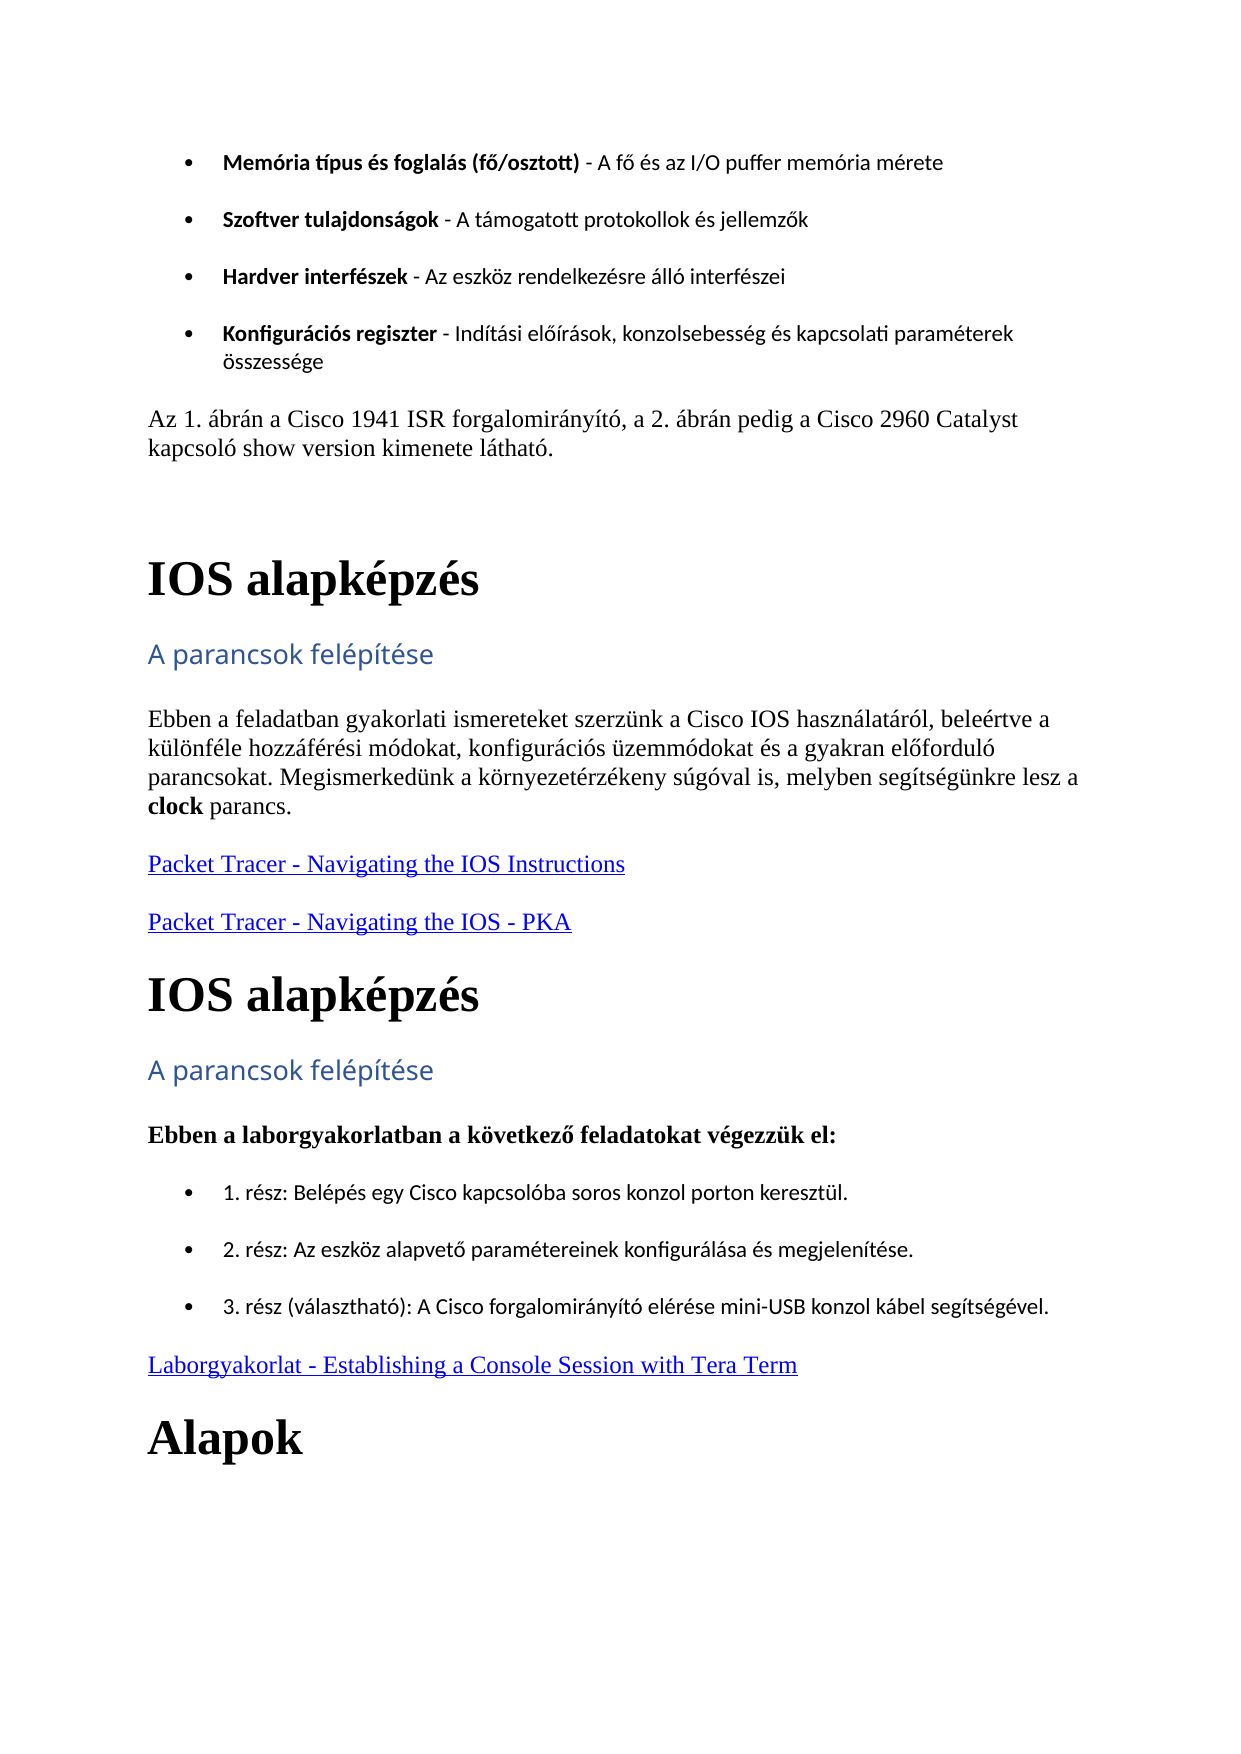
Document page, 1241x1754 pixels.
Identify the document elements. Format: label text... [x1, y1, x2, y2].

list Hardver interfészek - Az eszköz rendelkezésre álló interfészei [185, 262, 1093, 290]
text Laborgyakorlat - Establishing a Console Session with Tera Term [148, 1350, 1093, 1378]
subtitle IOS alapképzés [148, 964, 1093, 1022]
text Packet Tracer - Navigating the IOS Instructions [148, 849, 1093, 877]
list Memória típus és foglalás (fő/osztott) - A fő és az I/O puffer memória mérete [185, 148, 1093, 176]
list Szoftver tulajdonságok - A támogatott protokollok és jellemzők [185, 205, 1093, 233]
text Ebben a laborgyakorlatban a következő feladatokat végezzük el: [148, 1120, 1093, 1149]
subtitle A parancsok felépítése [148, 636, 1093, 672]
text Packet Tracer - Navigating the IOS - PKA [148, 907, 1093, 935]
text Ebben a feladatban gyakorlati ismereteket szerzünk a Cisco IOS használatáról, beleértve a különféle hozzáférési módokat, konfigurációs üzemmódokat és a gyakran előforduló parancsokat. Megismerkedünk a környezetérzékeny súgóval is, melyben segítségünkre lesz a clock parancs. [148, 704, 1093, 819]
list 3. rész (választható): A Cisco forgalomirányító elérése mini-USB konzol kábel segítségével. [185, 1292, 1093, 1321]
list 2. rész: Az eszköz alapvető paramétereinek konfigurálása és megjelenítése. [185, 1235, 1093, 1263]
subtitle IOS alapképzés [148, 549, 1093, 606]
subtitle Alapok [148, 1408, 1093, 1465]
text Az 1. ábrán a Cisco 1941 ISR forgalomirányító, a 2. ábrán pedig a Cisco 2960 Catalyst kapcsoló show version kimenete látható. [148, 404, 1093, 462]
subtitle A parancsok felépítése [148, 1051, 1093, 1088]
list Konfigurációs regiszter - Indítási előírások, konzolsebesség és kapcsolati paraméterek összessége [185, 319, 1093, 375]
list 1. rész: Belépés egy Cisco kapcsolóba soros konzol porton keresztül. [185, 1178, 1093, 1206]
